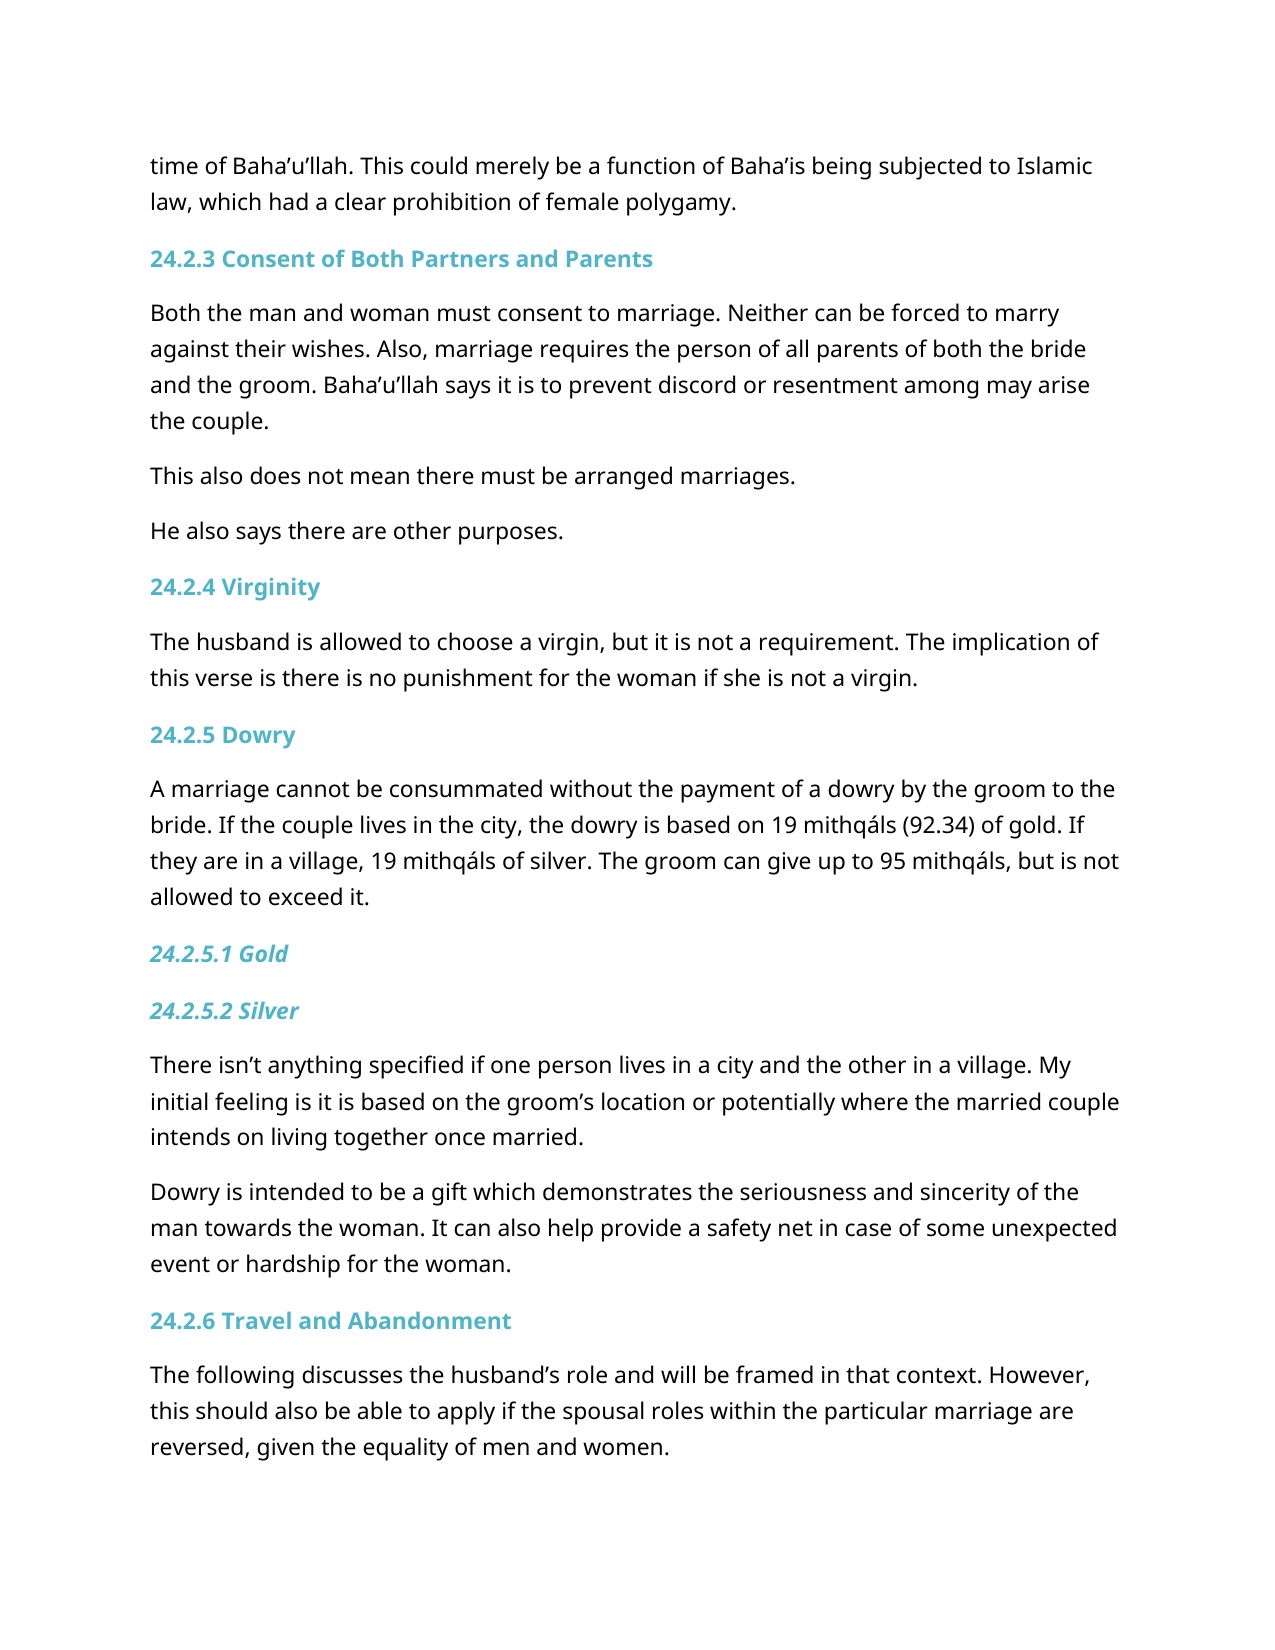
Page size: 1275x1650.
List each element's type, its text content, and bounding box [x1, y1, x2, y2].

text He also says there are other purposes. [150, 514, 1125, 546]
text A marriage cannot be consummated without the payment of a dowry by the groom to the bride. If the couple lives in the city, the dowry is based on 19 mithqáls (92.34) of gold. If they are in a village, 19 mithqáls of silver. The groom can give up to 95 mithqáls, but is not allowed to exceed it. [150, 773, 1125, 912]
text This also does not mean there must be arranged marriages. [150, 460, 1125, 491]
text Dowry is intended to be a gift which demonstrates the seriousness and sincerity of the man towards the woman. It can also help provide a safety net in case of some unexpected event or hardship for the woman. [150, 1176, 1125, 1279]
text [150, 150, 1125, 217]
subtitle 24.2.5.1 Gold [150, 938, 1125, 969]
subtitle 24.2.4 Virginity [150, 571, 1125, 603]
subtitle 24.2.6 Travel and Abandonment [150, 1305, 1125, 1336]
text There isn’t anything specified if one person lives in a city and the other in a village. My initial feeling is it is based on the groom’s location or potentially where the married couple intends on living together once married. [150, 1049, 1125, 1153]
text The following discusses the husband’s role and will be framed in that context. However, this should also be able to apply if the spousal roles within the particular marriage are reversed, given the equality of men and women. [150, 1359, 1125, 1462]
text The husband is allowed to choose a virgin, but it is not a requirement. The implication of this verse is there is no punishment for the woman if she is not a virgin. [150, 626, 1125, 693]
text Both the man and woman must consent to marriage. Neither can be forced to marry against their wishes. Also, marriage requires the person of all parents of both the bride and the groom. Baha’u’llah says it is to prevent discord or resentment among may arise the couple. [150, 297, 1125, 436]
subtitle 24.2.3 Consent of Both Partners and Parents [150, 243, 1125, 274]
subtitle 24.2.5 Dowry [150, 719, 1125, 750]
subtitle 24.2.5.2 Silver [150, 995, 1125, 1026]
